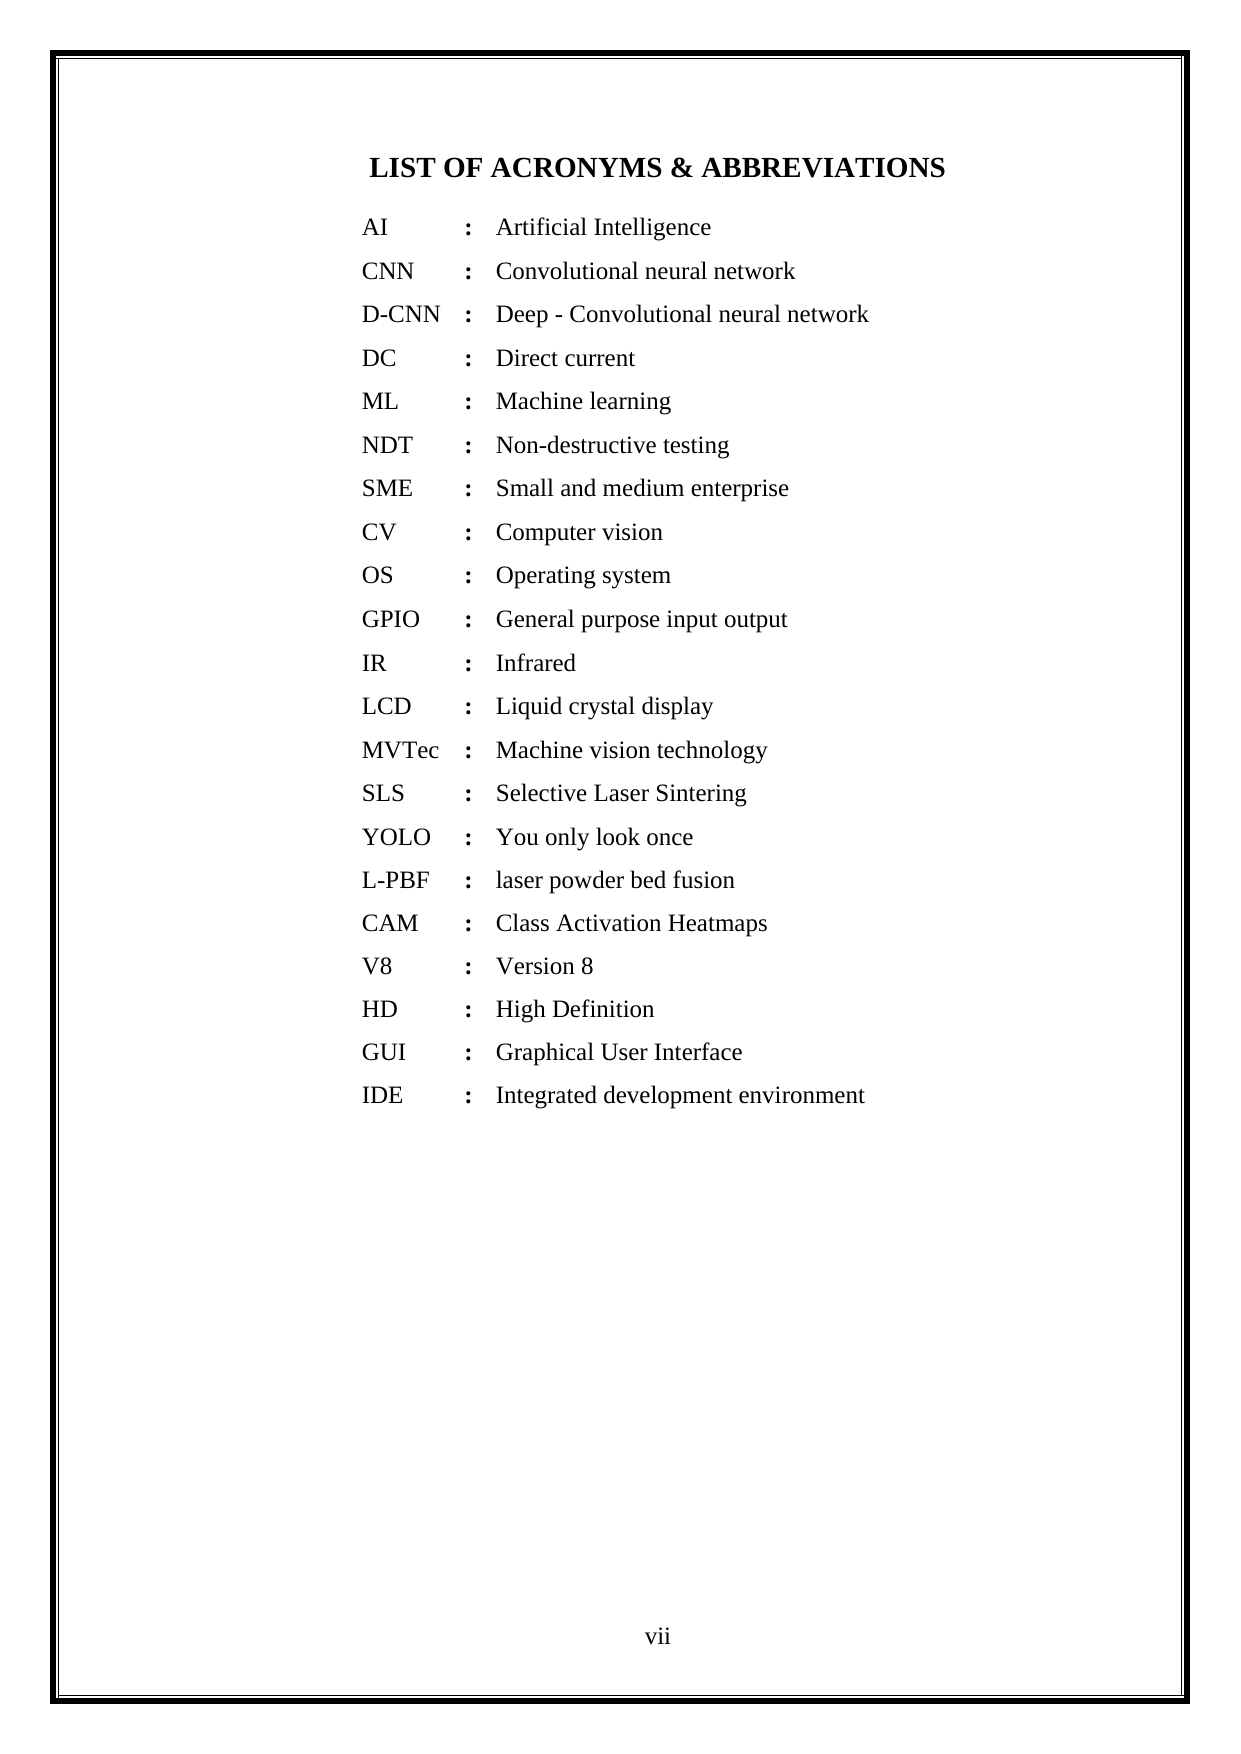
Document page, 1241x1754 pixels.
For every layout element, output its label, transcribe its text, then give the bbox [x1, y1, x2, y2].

table_cell : [453, 1037, 484, 1080]
table_cell : [453, 735, 484, 778]
table_header AI [350, 212, 453, 256]
table_cell V8 [350, 951, 453, 994]
table_cell : [453, 299, 484, 343]
table_cell Machine vision technology [484, 735, 965, 778]
table_cell YOLO [350, 822, 453, 865]
text LIST OF ACRONYMS & ABBREVIATIONS [225, 150, 1090, 183]
table_cell GPIO [350, 604, 453, 648]
table_cell : [453, 951, 484, 994]
table_header : [453, 212, 484, 256]
table_cell Computer vision [484, 517, 965, 560]
table_cell You only look once [484, 822, 965, 865]
table_cell : [453, 778, 484, 822]
table_cell LCD [350, 691, 453, 735]
table_cell SLS [350, 778, 453, 822]
table_cell DC [350, 343, 453, 386]
table_cell Small and medium enterprise [484, 473, 965, 517]
table_cell High Definition [484, 994, 965, 1037]
table_cell General purpose input output [484, 604, 965, 648]
table_header Artificial Intelligence [484, 212, 965, 256]
table_cell Version 8 [484, 951, 965, 994]
table_cell L-PBF [350, 865, 453, 908]
table_cell Graphical User Interface [484, 1037, 965, 1080]
table_cell SME [350, 473, 453, 517]
table_cell MVTec [350, 735, 453, 778]
table_cell CAM [350, 908, 453, 951]
table_cell Selective Laser Sintering [484, 778, 965, 822]
table_cell : [453, 822, 484, 865]
table_cell : [453, 908, 484, 951]
table_cell GUI [350, 1037, 453, 1080]
table_cell HD [350, 994, 453, 1037]
table_cell : [453, 430, 484, 473]
table_cell IR [350, 648, 453, 691]
table_cell Machine learning [484, 386, 965, 430]
table_cell NDT [350, 430, 453, 473]
table_cell Class Activation Heatmaps [484, 908, 965, 951]
table_cell Liquid crystal display [484, 691, 965, 735]
table_cell : [453, 256, 484, 299]
table_cell : [453, 517, 484, 560]
table_cell Infrared [484, 648, 965, 691]
table_cell : [453, 343, 484, 386]
table_cell ML [350, 386, 453, 430]
table_cell Non-destructive testing [484, 430, 965, 473]
table_cell Deep - Convolutional neural network [484, 299, 965, 343]
table_cell D-CNN [350, 299, 453, 343]
table_cell : [453, 560, 484, 604]
table_cell : [453, 1080, 484, 1123]
table_cell : [453, 386, 484, 430]
table_cell Direct current [484, 343, 965, 386]
table_cell : [453, 473, 484, 517]
table_cell : [453, 604, 484, 648]
table_cell Operating system [484, 560, 965, 604]
table_cell : [453, 865, 484, 908]
table_cell CNN [350, 256, 453, 299]
table_cell CV [350, 517, 453, 560]
table_cell : [453, 648, 484, 691]
table_cell laser powder bed fusion [484, 865, 965, 908]
table_cell Convolutional neural network [484, 256, 965, 299]
table_cell IDE [350, 1080, 453, 1123]
table_cell Integrated development environment [484, 1080, 965, 1123]
table_cell : [453, 994, 484, 1037]
table_cell OS [350, 560, 453, 604]
table_cell : [453, 691, 484, 735]
